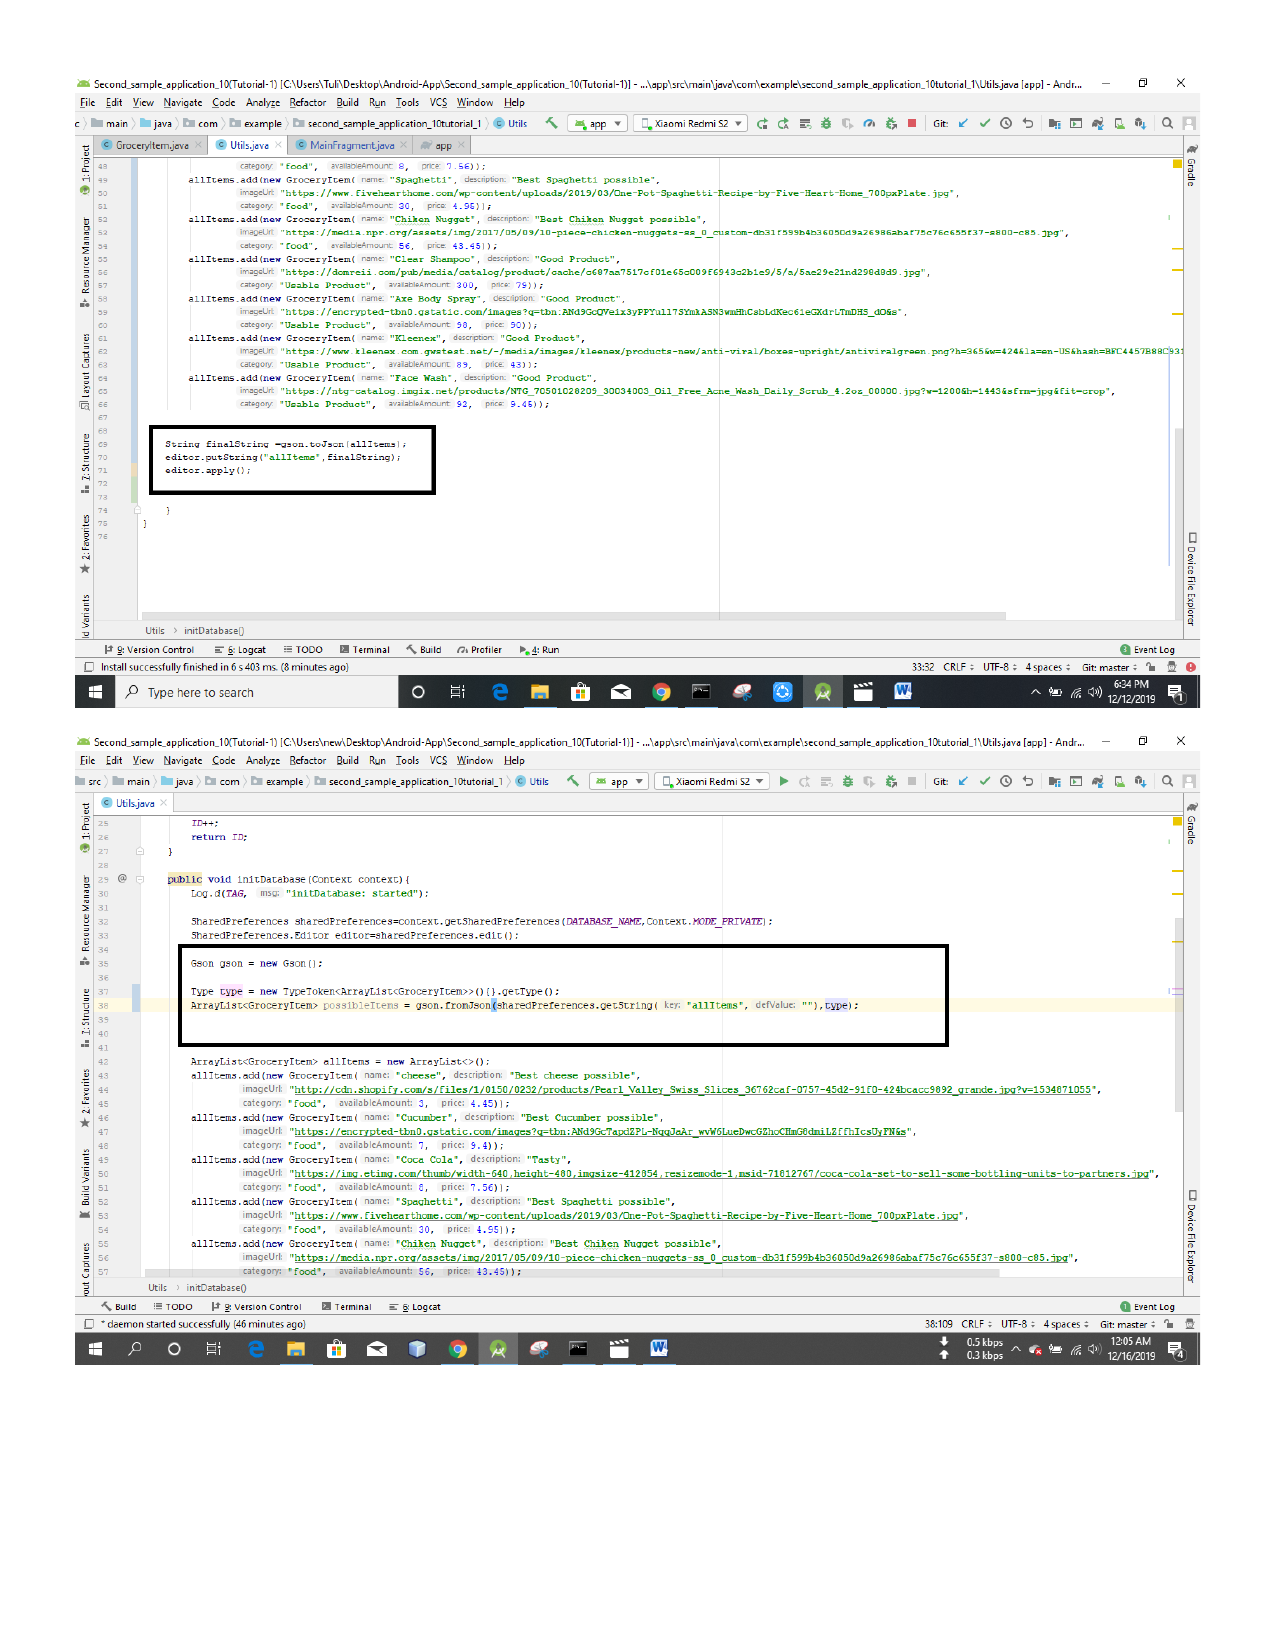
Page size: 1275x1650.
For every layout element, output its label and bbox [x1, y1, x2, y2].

picture [75, 732, 1200, 1365]
picture [75, 75, 1200, 708]
